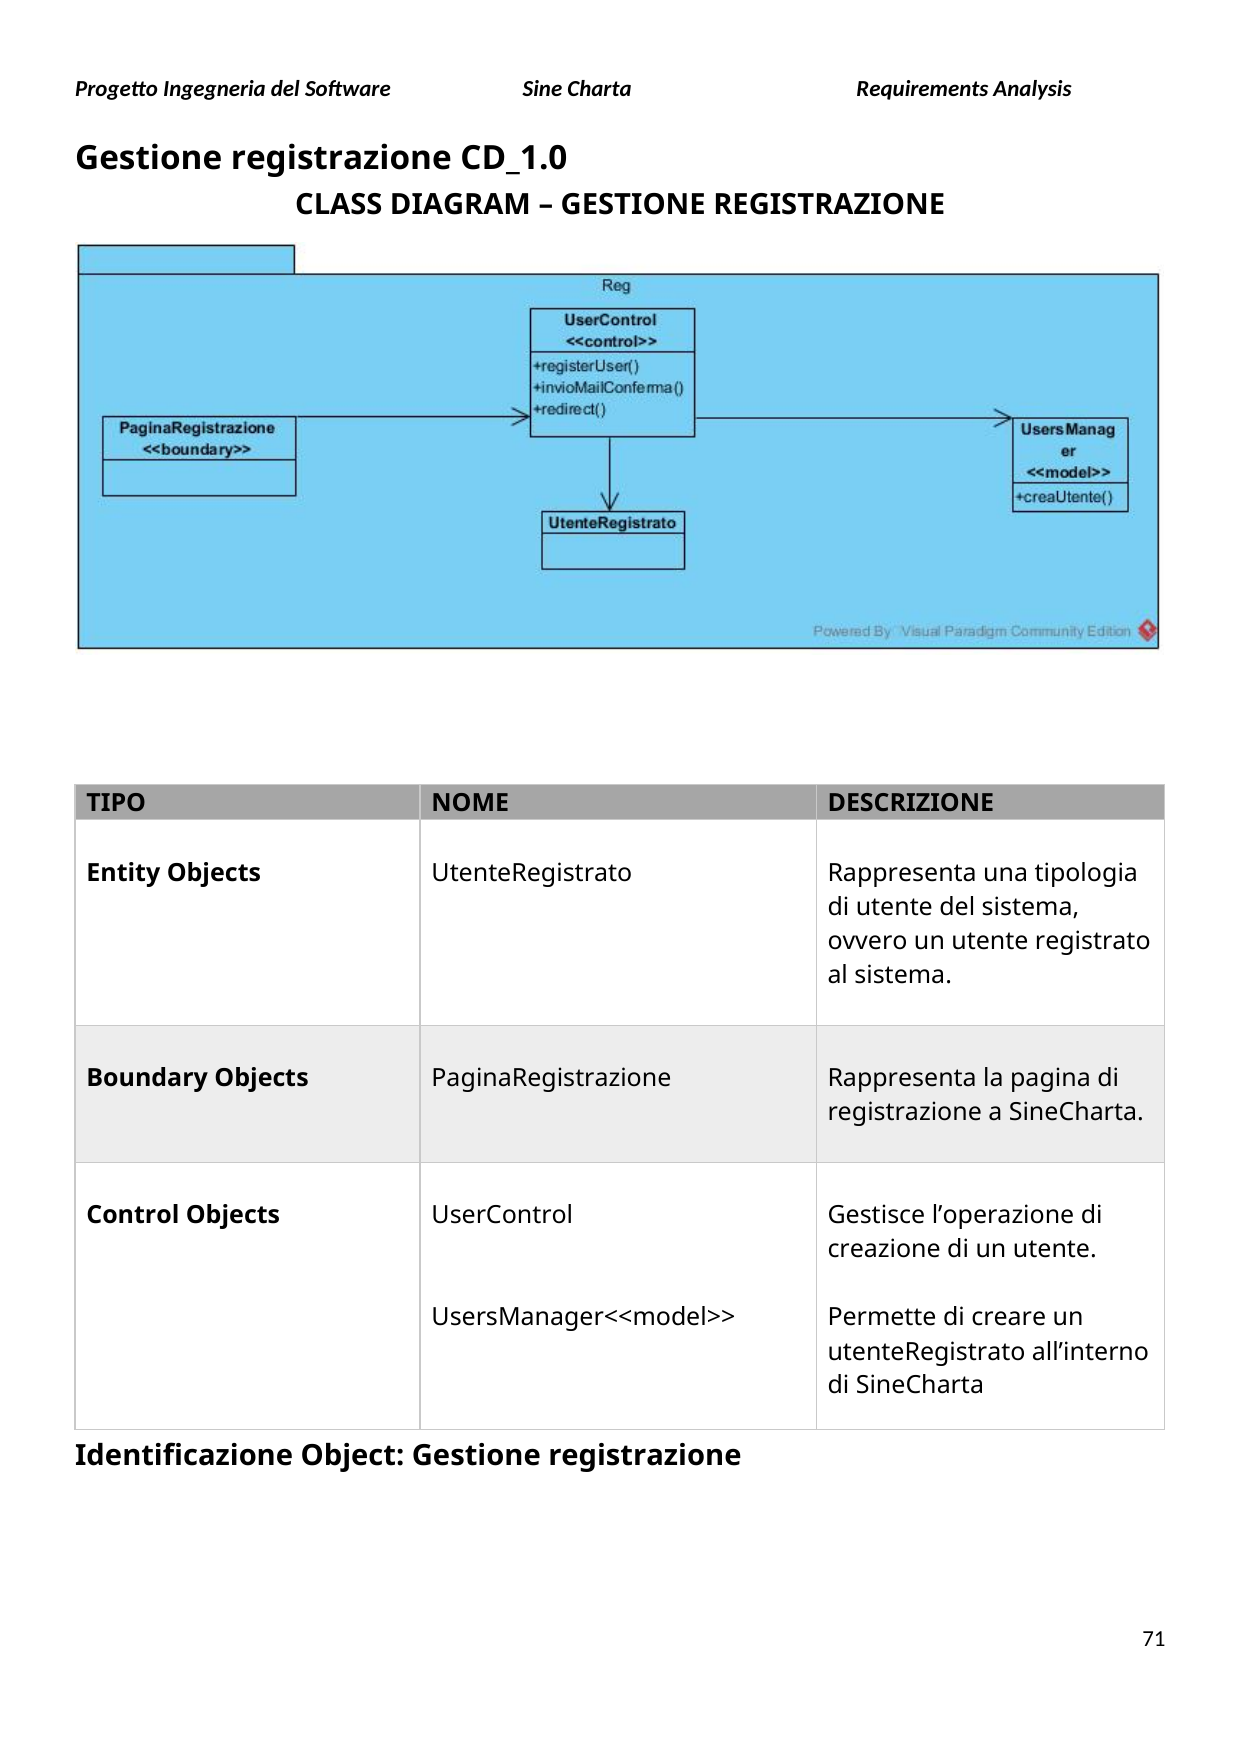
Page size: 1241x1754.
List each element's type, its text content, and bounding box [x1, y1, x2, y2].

table_cell Gestisce l’operazione di creazione di un utente. Permette di creare un utenteRegistrato all’interno di SineCharta [817, 1163, 1164, 1429]
text CLASS DIAGRAM – GESTIONE REGISTRAZIONE [75, 183, 1165, 223]
table_cell Control Objects [76, 1163, 419, 1429]
table_cell UtenteRegistrato [421, 820, 816, 1024]
table_header NOME [421, 785, 816, 819]
subtitle Gestione registrazione CD_1.0 [75, 134, 1165, 179]
table_cell Boundary Objects [76, 1026, 419, 1162]
table_cell UserControl UsersManager<<model>> [421, 1163, 816, 1429]
subtitle Identificazione Object: Gestione registrazione [75, 1434, 1165, 1474]
table_header DESCRIZIONE [817, 785, 1164, 819]
table_cell Rappresenta una tipologia di utente del sistema, ovvero un utente registrato al sistema. [817, 820, 1164, 1024]
picture [75, 242, 1164, 655]
table_header TIPO [76, 785, 419, 819]
table_cell Entity Objects [76, 820, 419, 1024]
table_cell PaginaRegistrazione [421, 1026, 816, 1162]
table_cell Rappresenta la pagina di registrazione a SineCharta. [817, 1026, 1164, 1162]
